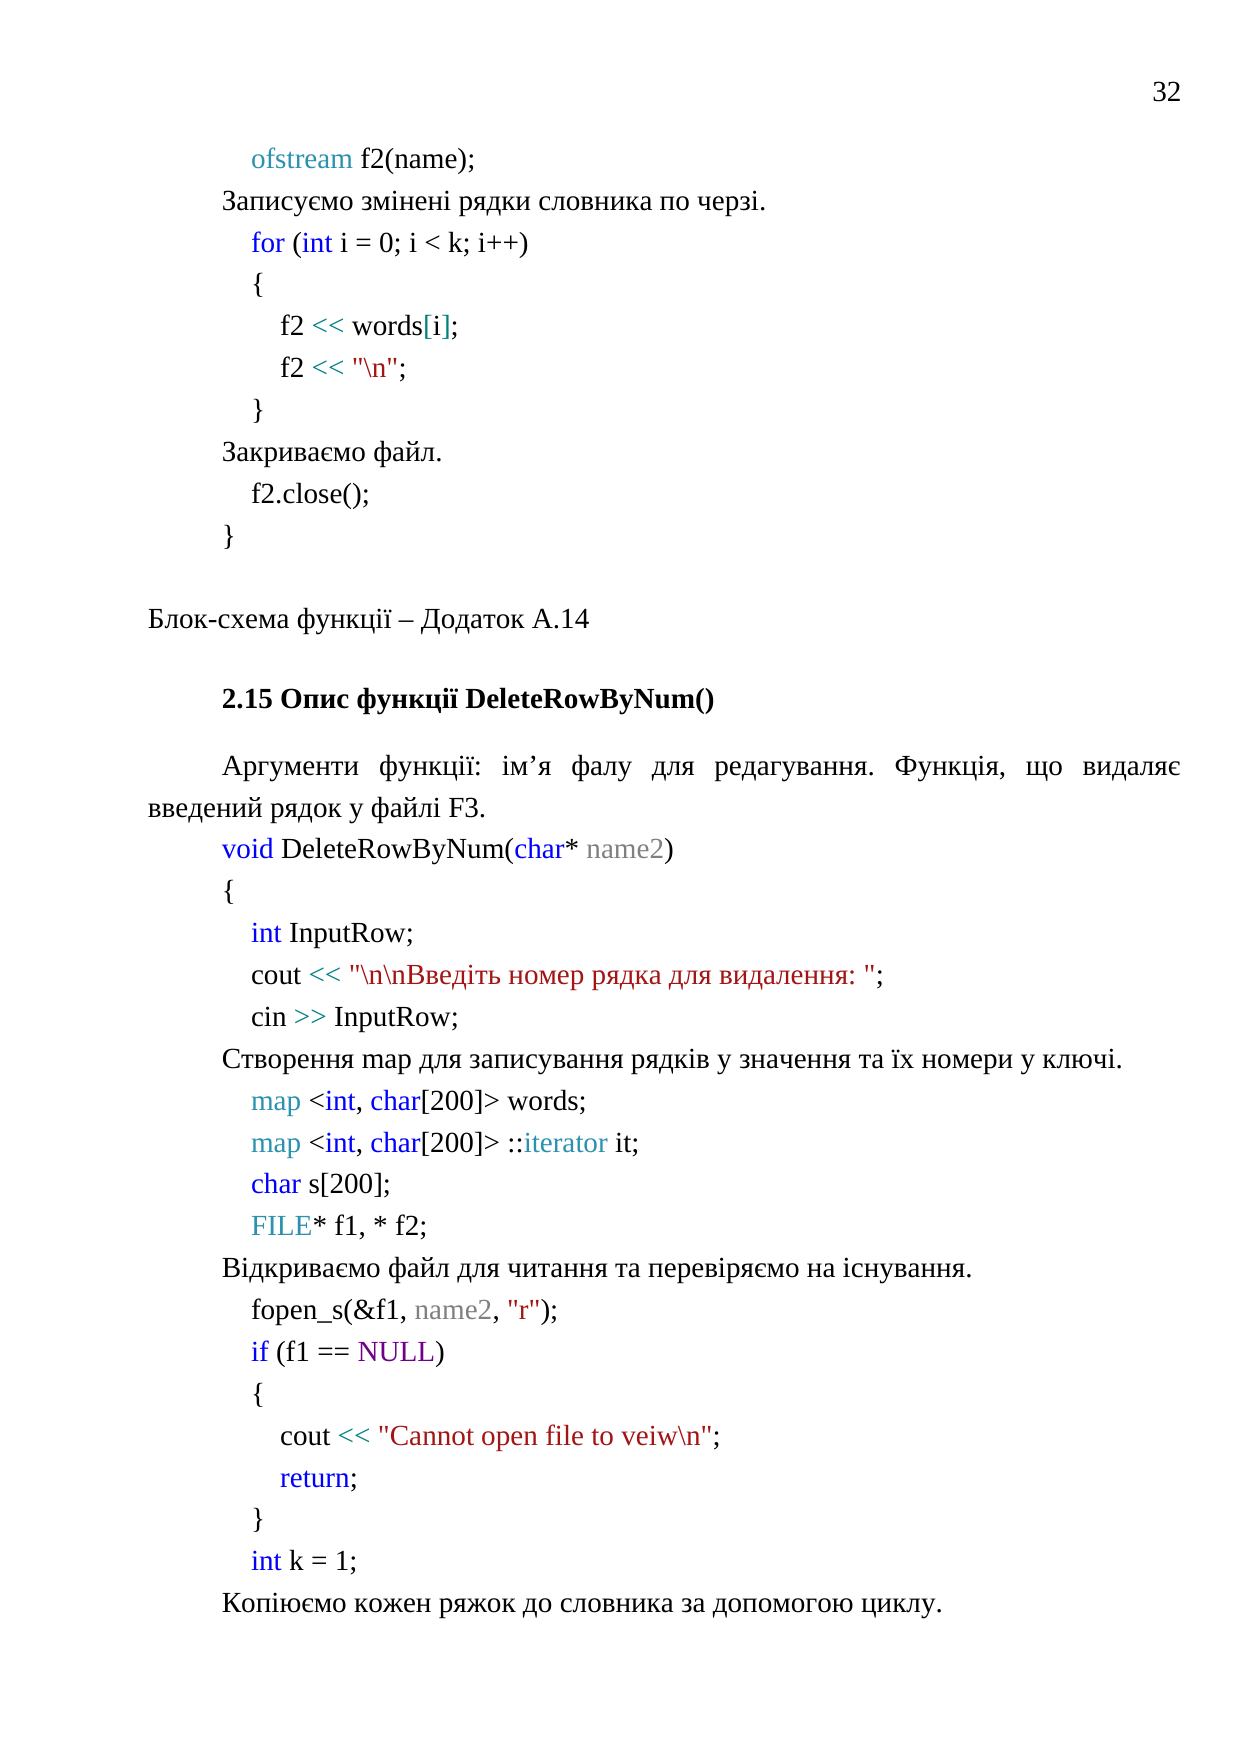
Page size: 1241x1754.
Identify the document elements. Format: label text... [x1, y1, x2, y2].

text ofstream f2(name); [148, 141, 1181, 174]
text for (int i = 0; i < k; i++) [148, 225, 1181, 258]
text void DeleteRowByNum(char* name2) [148, 832, 1181, 865]
text map <int, char[200]> ::iterator it; [148, 1125, 1181, 1158]
text cin >> InputRow; [148, 999, 1181, 1033]
text Закриваємо файл. [148, 434, 1181, 468]
text Копіюємо кожен ряжок до словника за допомогою циклу. [148, 1585, 1181, 1619]
text { [148, 873, 1181, 907]
text char s[200]; [148, 1167, 1181, 1200]
text Записуємо змінені рядки словника по черзі. [148, 183, 1181, 216]
text map <int, char[200]> words; [148, 1083, 1181, 1116]
subtitle 2.15 Опис функції DeleteRowByNum() [148, 681, 1181, 714]
text cout << "Cannot open file to veiw\n"; [148, 1418, 1181, 1451]
text Відкриваємо файл для читання та перевіряємо на існування. [148, 1250, 1181, 1284]
text fopen_s(&f1, name2, "r"); [148, 1292, 1181, 1326]
text } [148, 392, 1181, 426]
text int InputRow; [148, 915, 1181, 949]
text } [148, 1502, 1181, 1535]
text } [148, 518, 1181, 551]
text int k = 1; [148, 1543, 1181, 1577]
text Блок-схема функції – Додаток А.14 [148, 560, 1181, 635]
text return; [148, 1460, 1181, 1493]
text FILE* f1, * f2; [148, 1208, 1181, 1242]
text if (f1 == NULL) [148, 1334, 1181, 1368]
text { [148, 1376, 1181, 1409]
text f2.close(); [148, 476, 1181, 509]
text f2 << words[i]; [148, 308, 1181, 342]
text f2 << "\n"; [148, 350, 1181, 384]
text Створення map для записування рядків у значення та їх номери у ключі. [148, 1041, 1181, 1074]
text cout << "\n\nВведіть номер рядка для видалення: "; [148, 957, 1181, 991]
text Аргументи функції: ім’я фалу для редагування. Функція, що видаляє введений рядок у файлі F3. [148, 748, 1181, 823]
text { [148, 267, 1181, 300]
